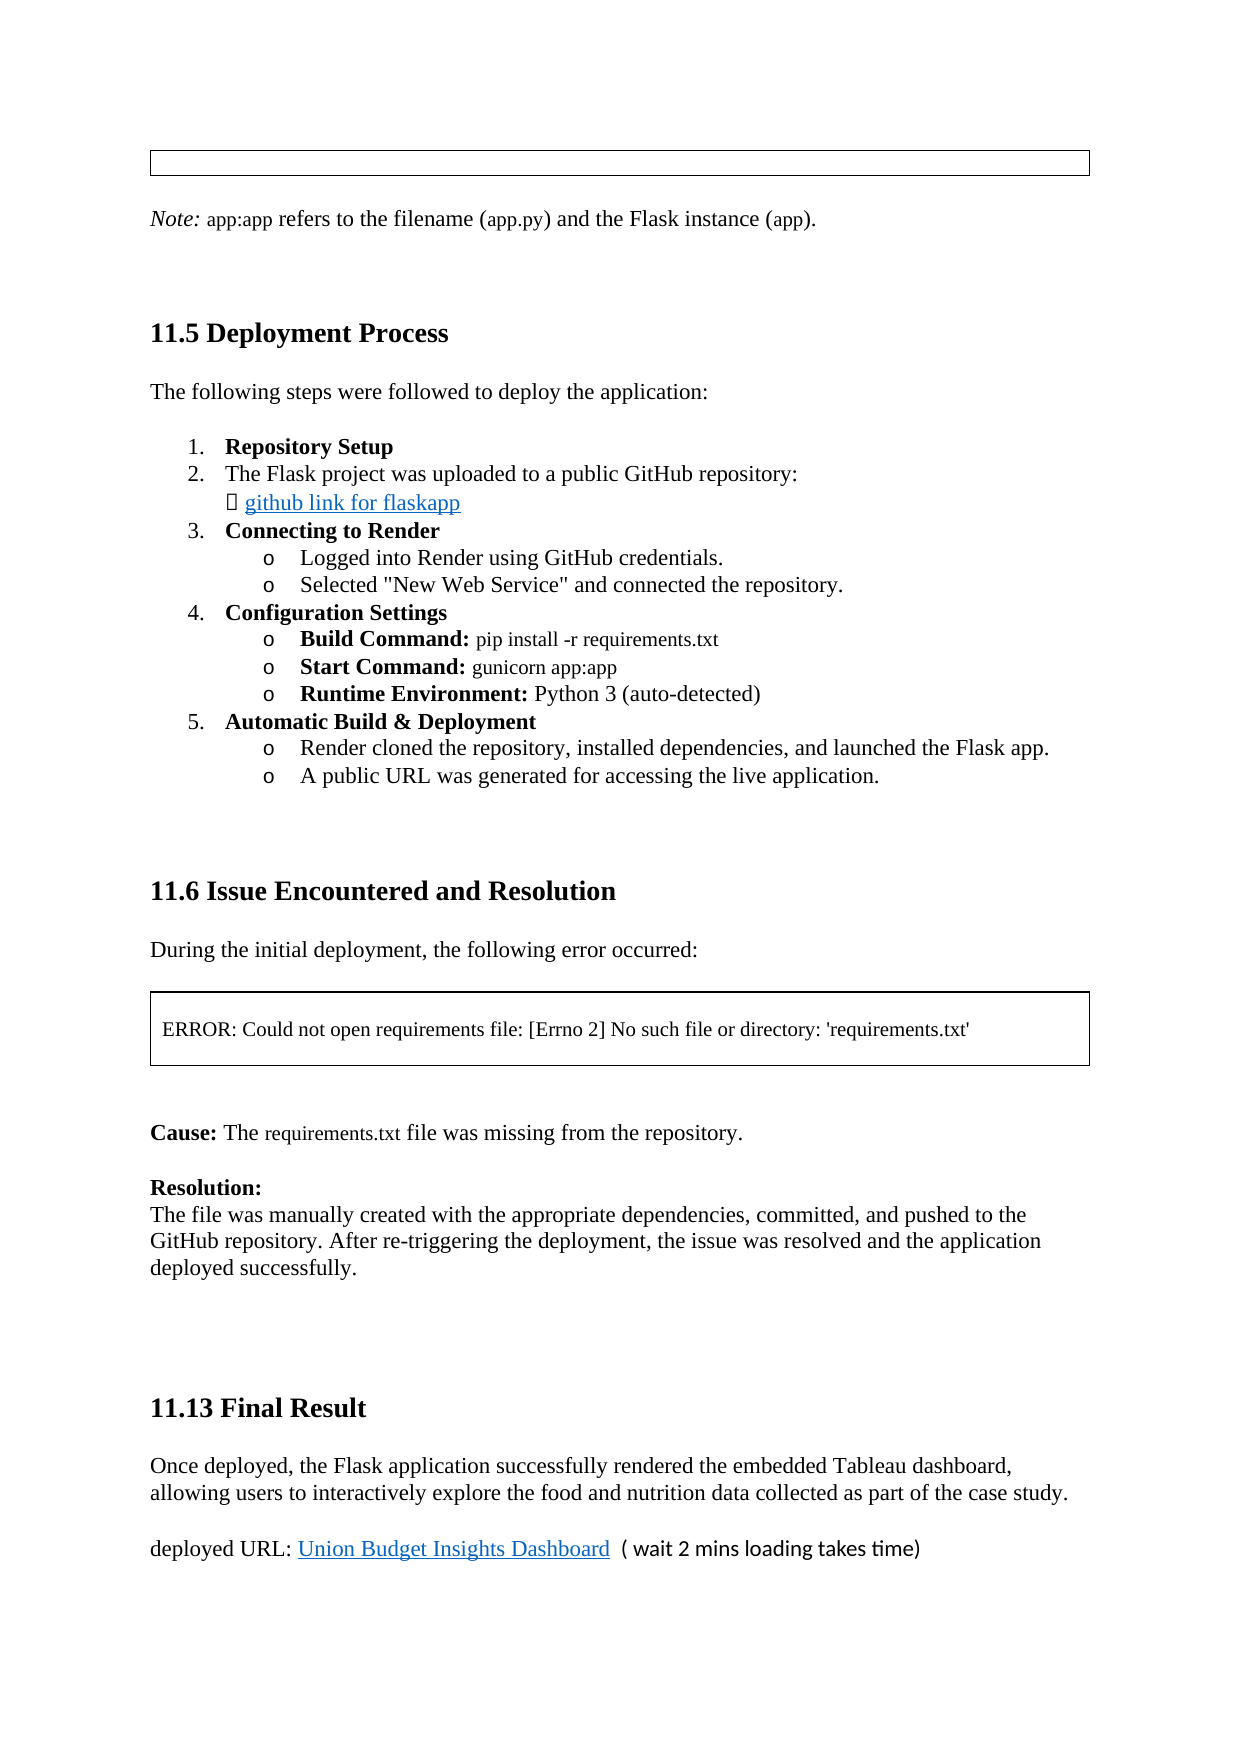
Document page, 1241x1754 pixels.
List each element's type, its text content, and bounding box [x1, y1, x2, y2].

text 11.6 Issue Encountered and Resolution [150, 874, 1090, 907]
list Automatic Build & Deployment [187, 708, 1090, 734]
list Render cloned the repository, installed dependencies, and launched the Flask app. [262, 734, 1090, 762]
table_header ERROR: Could not open requirements file: [Errno 2] No such file or directory: 'requirements.txt' [151, 993, 1089, 1065]
list Selected "New Web Service" and connected the repository. [262, 571, 1090, 599]
text 11.13 Final Result [150, 1391, 1090, 1423]
list A public URL was generated for accessing the live application. [262, 762, 1090, 790]
text During the initial deployment, the following error occurred: [150, 936, 1090, 962]
list Repository Setup [187, 433, 1090, 460]
text The following steps were followed to deploy the application: [150, 378, 1090, 404]
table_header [151, 151, 1089, 175]
text Cause: The requirements.txt file was missing from the repository. [150, 1119, 1090, 1145]
list Connecting to Render [187, 517, 1090, 544]
text 11.5 Deployment Process [150, 316, 1090, 349]
text deployed URL: Union Budget Insights Dashboard ( wait 2 mins loading takes time) [150, 1534, 1090, 1562]
list The Flask project was uploaded to a public GitHub repository: 🔗 github link for flaskapp [187, 460, 1090, 517]
list Configuration Settings [187, 599, 1090, 625]
list Start Command: gunicorn app:app [262, 653, 1090, 681]
text Resolution: The file was manually created with the appropriate dependencies, committed, and pushed to the GitHub repository. After re-triggering the deployment, the issue was resolved and the application deployed successfully. [150, 1174, 1090, 1280]
list Logged into Render using GitHub credentials. [262, 544, 1090, 571]
list Runtime Environment: Python 3 (auto-detected) [262, 681, 1090, 708]
text Note: app:app refers to the filename (app.py) and the Flask instance (app). [150, 205, 1090, 232]
list Build Command: pip install -r requirements.txt [262, 625, 1090, 653]
text Once deployed, the Flask application successfully rendered the embedded Tableau dashboard, allowing users to interactively explore the food and nutrition data collected as part of the case study. [150, 1452, 1090, 1505]
